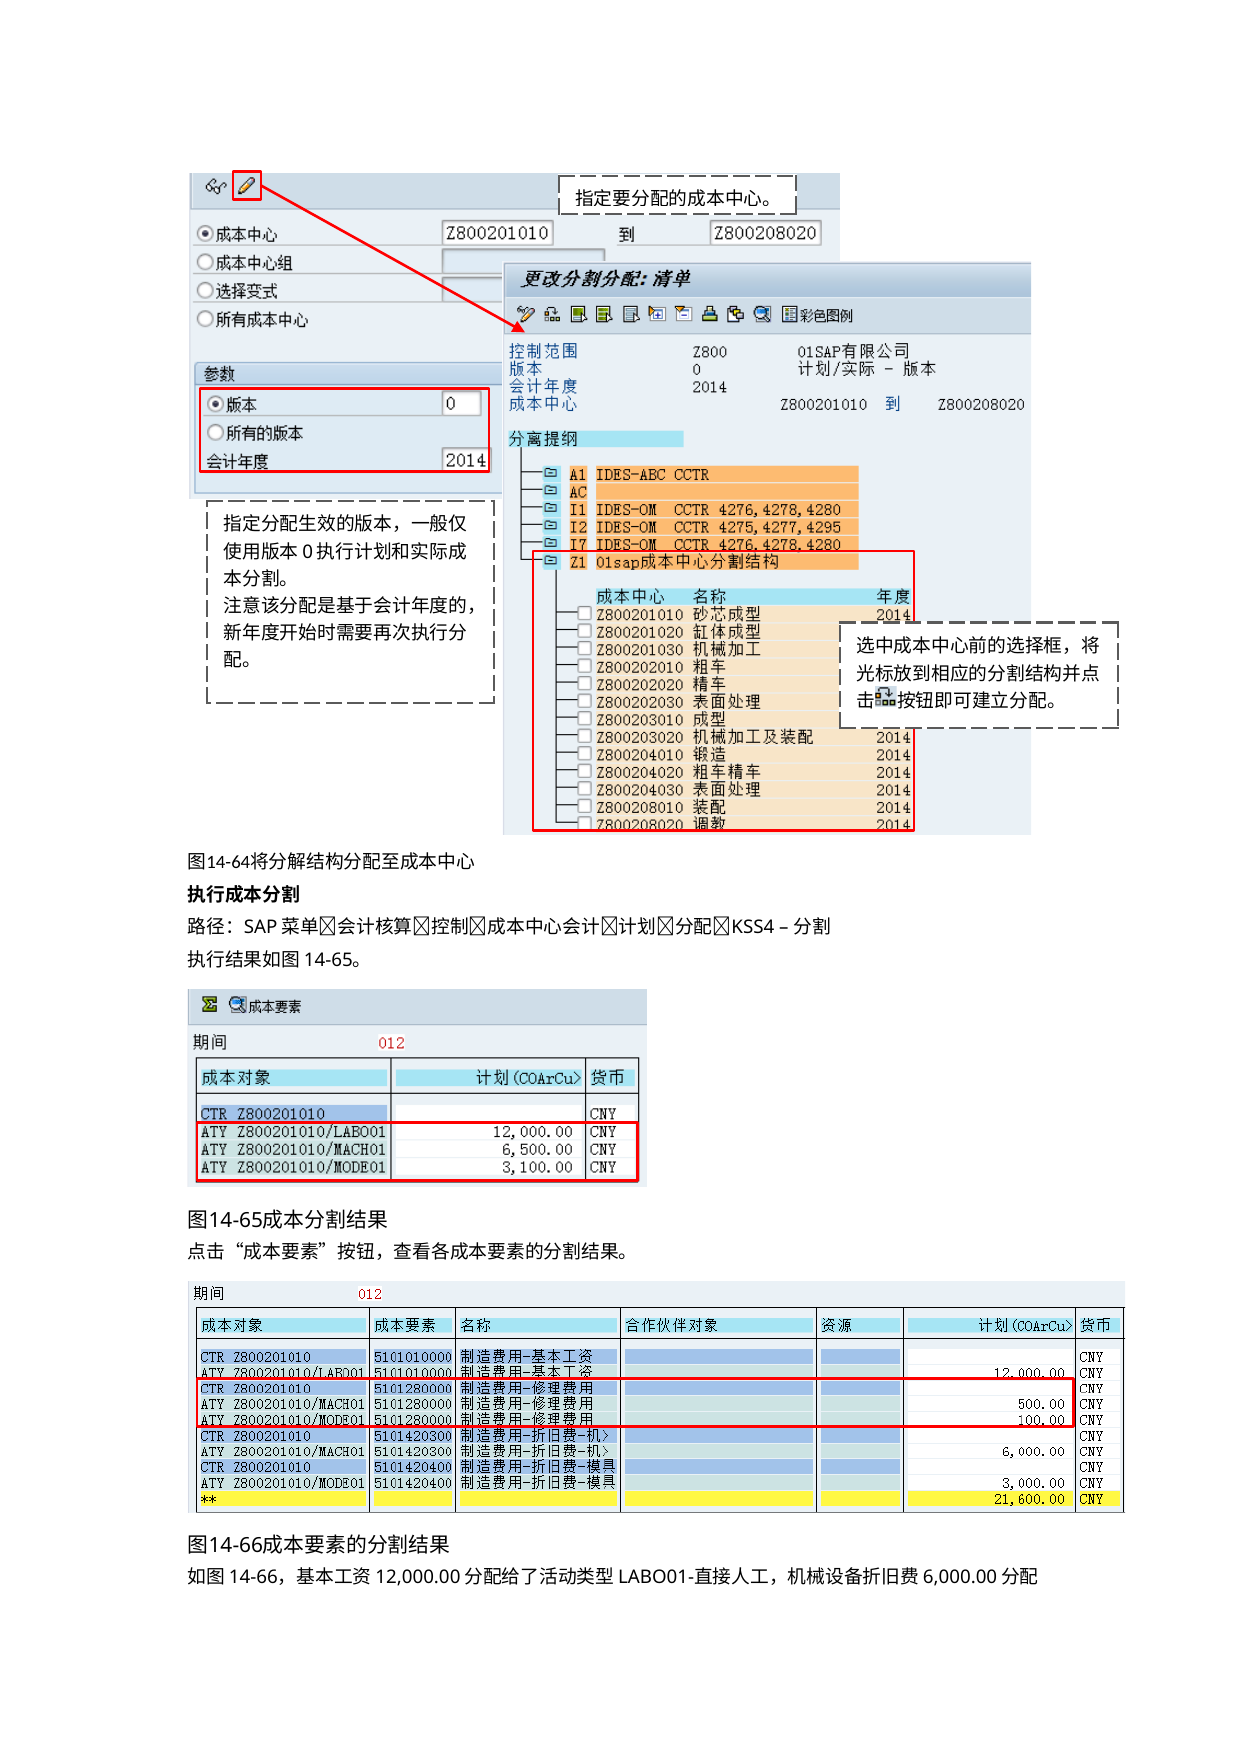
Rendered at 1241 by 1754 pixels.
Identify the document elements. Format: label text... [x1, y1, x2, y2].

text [187, 1559, 1053, 1592]
text 路径：SAP菜单会计核算控制成本中心会计计划分配KSS4 – 分割 [187, 909, 1053, 942]
picture [875, 686, 897, 707]
text 点击“成本要素”按钮，查看各成本要素的分割结果。 [187, 1234, 1053, 1267]
picture [187, 989, 647, 1187]
text 执行成本分割 [187, 877, 1053, 909]
picture [187, 1281, 1125, 1513]
